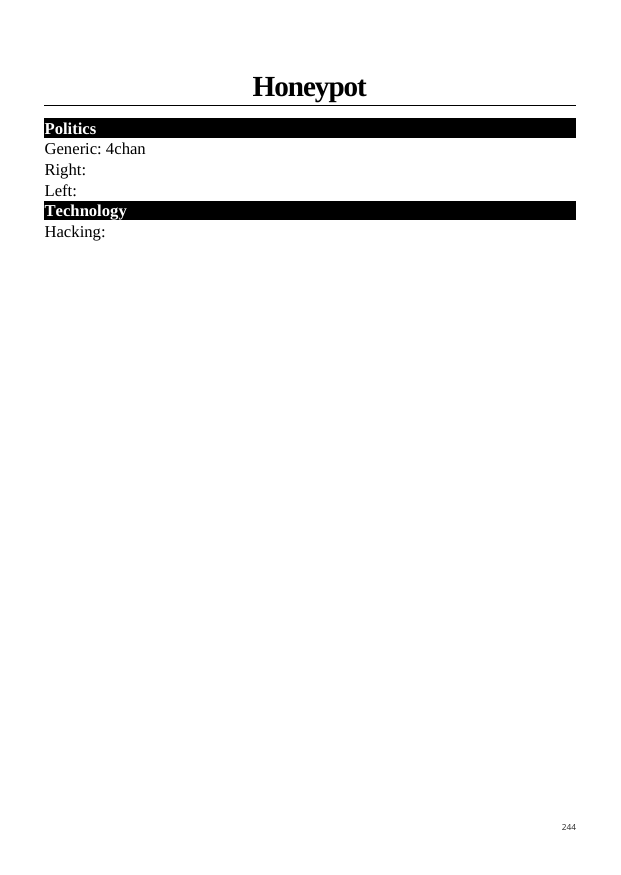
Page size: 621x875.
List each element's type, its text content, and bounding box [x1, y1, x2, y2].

text Left: [44, 180, 576, 199]
text Generic: 4chan [44, 139, 576, 158]
subtitle Honeypot [44, 69, 576, 105]
text Right: [44, 160, 576, 179]
subtitle Politics [44, 118, 576, 138]
text Hacking: [44, 222, 576, 241]
subtitle Technology [44, 201, 576, 220]
